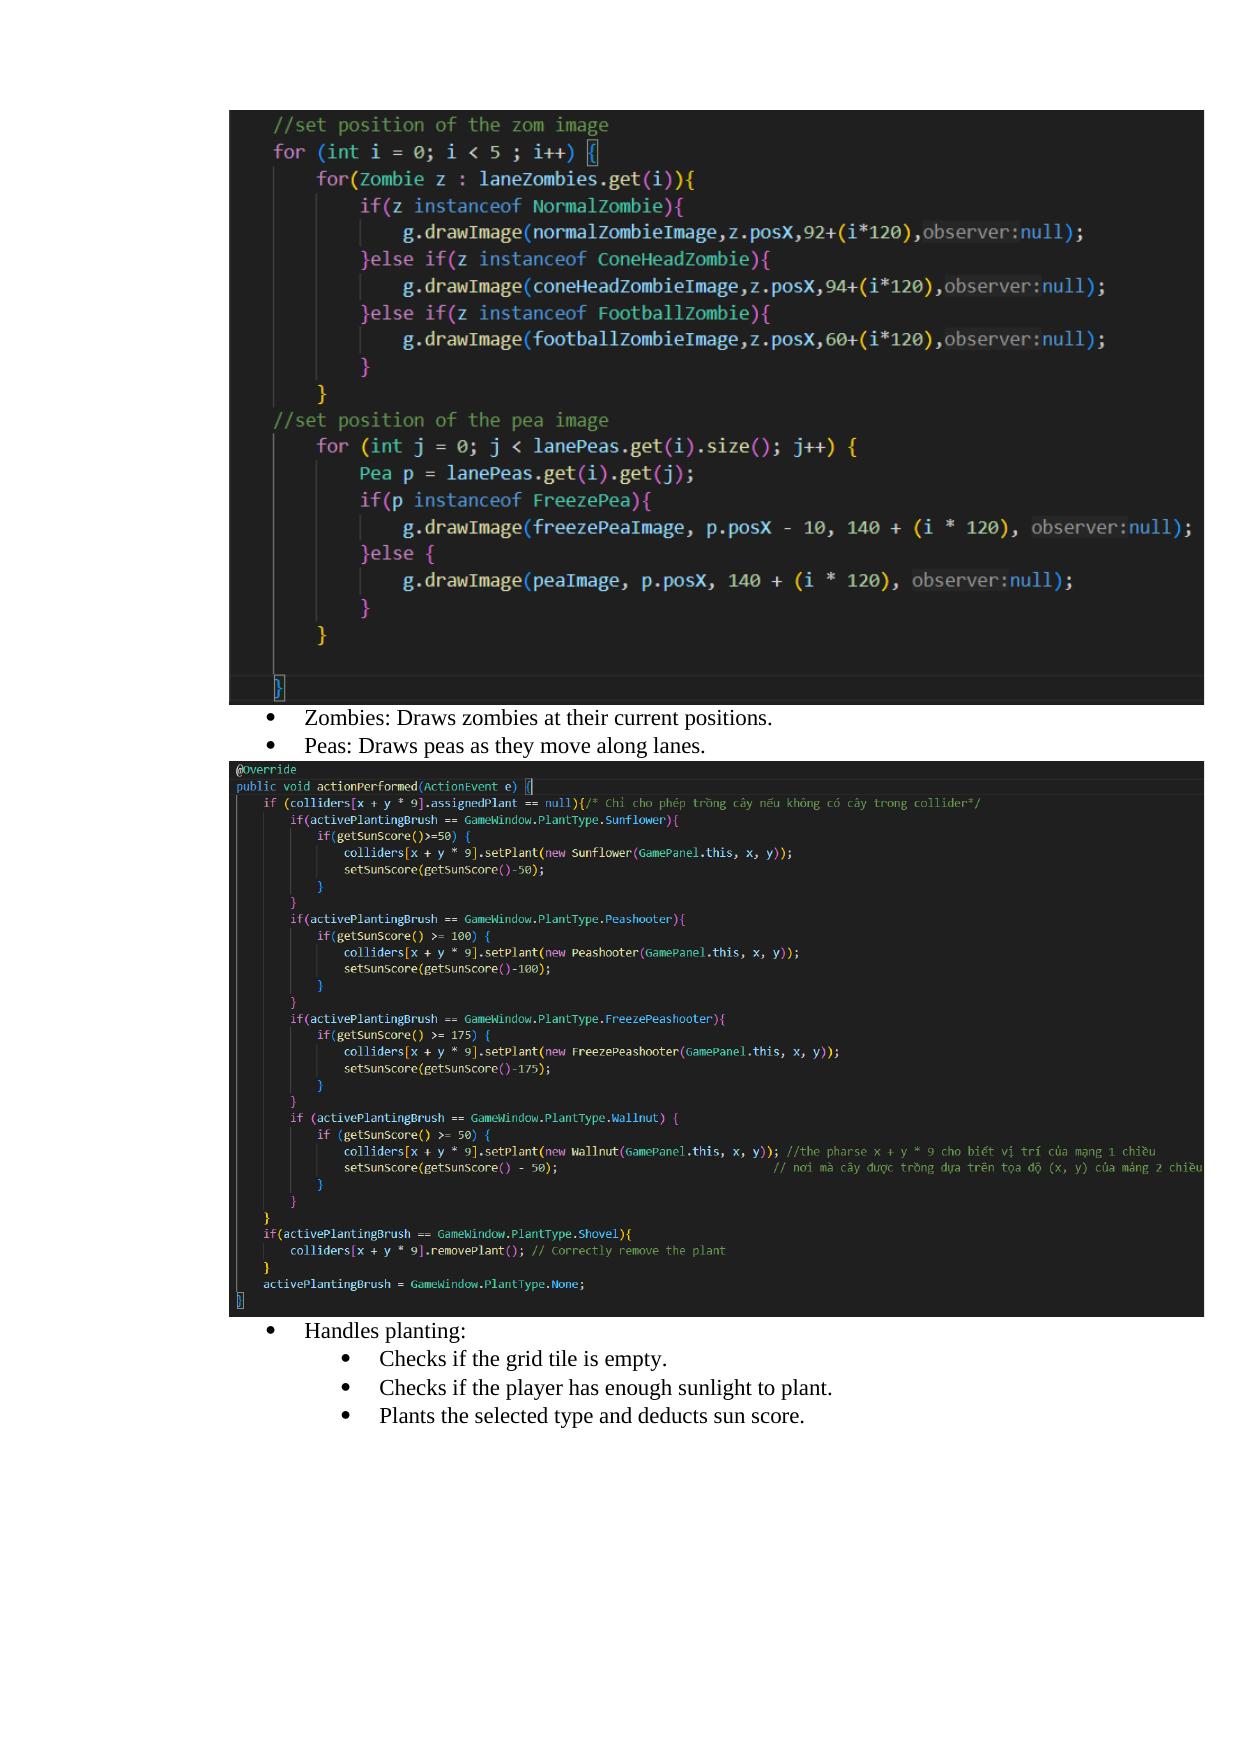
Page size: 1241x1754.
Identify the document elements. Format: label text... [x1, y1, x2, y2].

picture [229, 761, 1205, 1317]
list Checks if the player has enough sunlight to plant. [342, 1374, 1238, 1400]
list Checks if the grid tile is empty. [342, 1345, 1238, 1372]
picture [229, 110, 1205, 705]
list Handles planting: [267, 1317, 1238, 1343]
list Plants the selected type and deducts sun score. [342, 1402, 1238, 1428]
list Zombies: Draws zombies at their current positions. [267, 704, 1238, 731]
list Peas: Draws peas as they move along lanes. [267, 733, 1238, 759]
